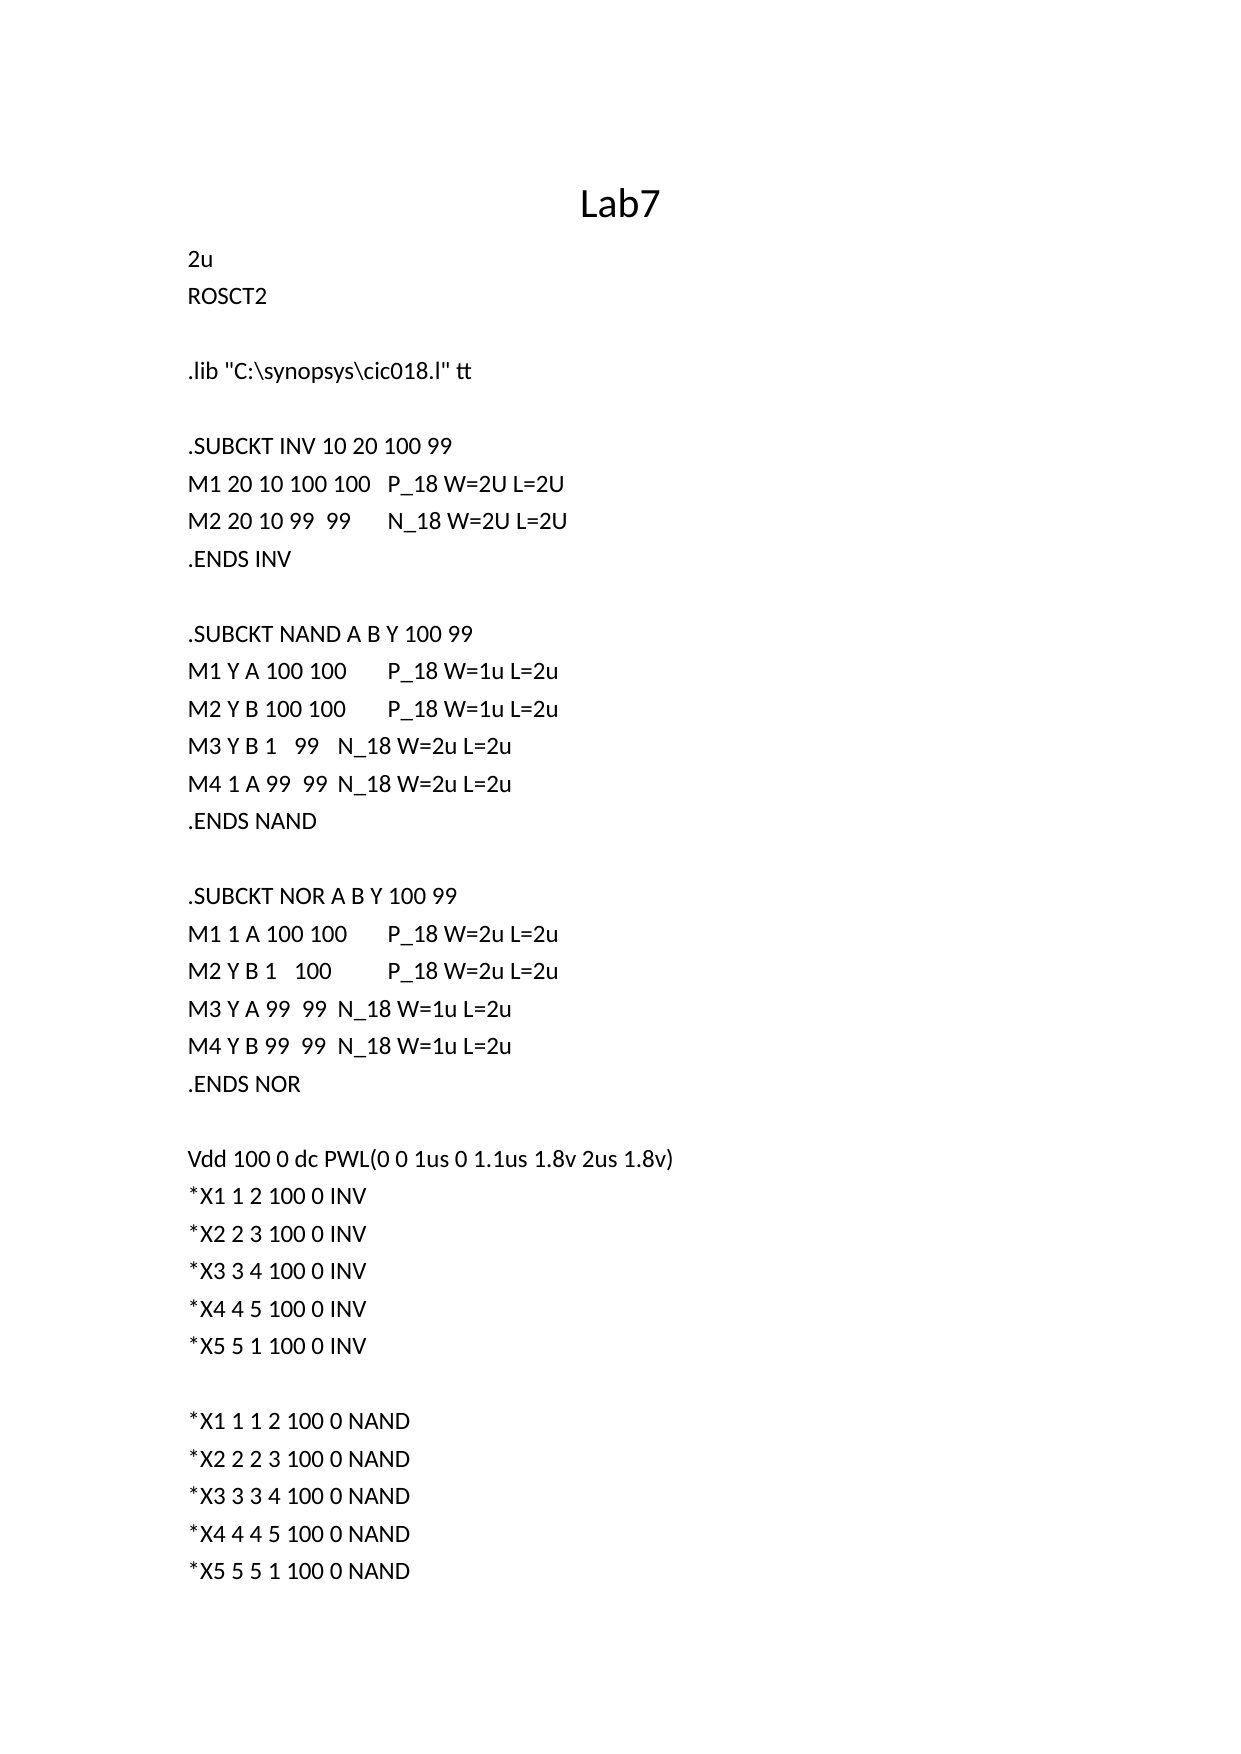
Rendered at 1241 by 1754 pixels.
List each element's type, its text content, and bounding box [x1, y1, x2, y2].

text *X1 1 1 2 100 0 NAND [187, 1402, 1053, 1439]
text *X2 2 3 100 0 INV [187, 1214, 1053, 1252]
text .lib "C:\synopsys\cic018.l" tt [187, 352, 1053, 389]
text .ENDS NAND [187, 802, 1053, 839]
text M3 Y B 1 99 N_18 W=2u L=2u [187, 727, 1053, 764]
text M2 Y B 100 100 P_18 W=1u L=2u [187, 689, 1053, 727]
text M1 1 A 100 100 P_18 W=2u L=2u [187, 914, 1053, 952]
text *X5 5 1 100 0 INV [187, 1327, 1053, 1364]
text .SUBCKT NOR A B Y 100 99 [187, 877, 1053, 914]
text M2 Y B 1 100 P_18 W=2u L=2u [187, 952, 1053, 989]
text .SUBCKT NAND A B Y 100 99 [187, 614, 1053, 652]
text M1 20 10 100 100 P_18 W=2U L=2U [187, 464, 1053, 502]
text .SUBCKT INV 10 20 100 99 [187, 427, 1053, 464]
text M4 1 A 99 99 N_18 W=2u L=2u [187, 764, 1053, 802]
text ROSCT2 [187, 277, 1053, 314]
text .ENDS NOR [187, 1064, 1053, 1102]
text .ENDS INV [187, 539, 1053, 577]
text *X1 1 2 100 0 INV [187, 1177, 1053, 1214]
text M4 Y B 99 99 N_18 W=1u L=2u [187, 1027, 1053, 1064]
text 2u [187, 239, 1053, 277]
text Vdd 100 0 dc PWL(0 0 1us 0 1.1us 1.8v 2us 1.8v) [187, 1139, 1053, 1177]
text M3 Y A 99 99 N_18 W=1u L=2u [187, 989, 1053, 1027]
text *X2 2 2 3 100 0 NAND [187, 1439, 1053, 1477]
text *X3 3 4 100 0 INV [187, 1252, 1053, 1289]
text Lab7 [187, 164, 1053, 239]
text M2 20 10 99 99 N_18 W=2U L=2U [187, 502, 1053, 539]
text M1 Y A 100 100 P_18 W=1u L=2u [187, 652, 1053, 689]
text *X4 4 4 5 100 0 NAND [187, 1514, 1053, 1552]
text *X4 4 5 100 0 INV [187, 1289, 1053, 1327]
text *X5 5 5 1 100 0 NAND [187, 1552, 1053, 1589]
text *X3 3 3 4 100 0 NAND [187, 1477, 1053, 1514]
